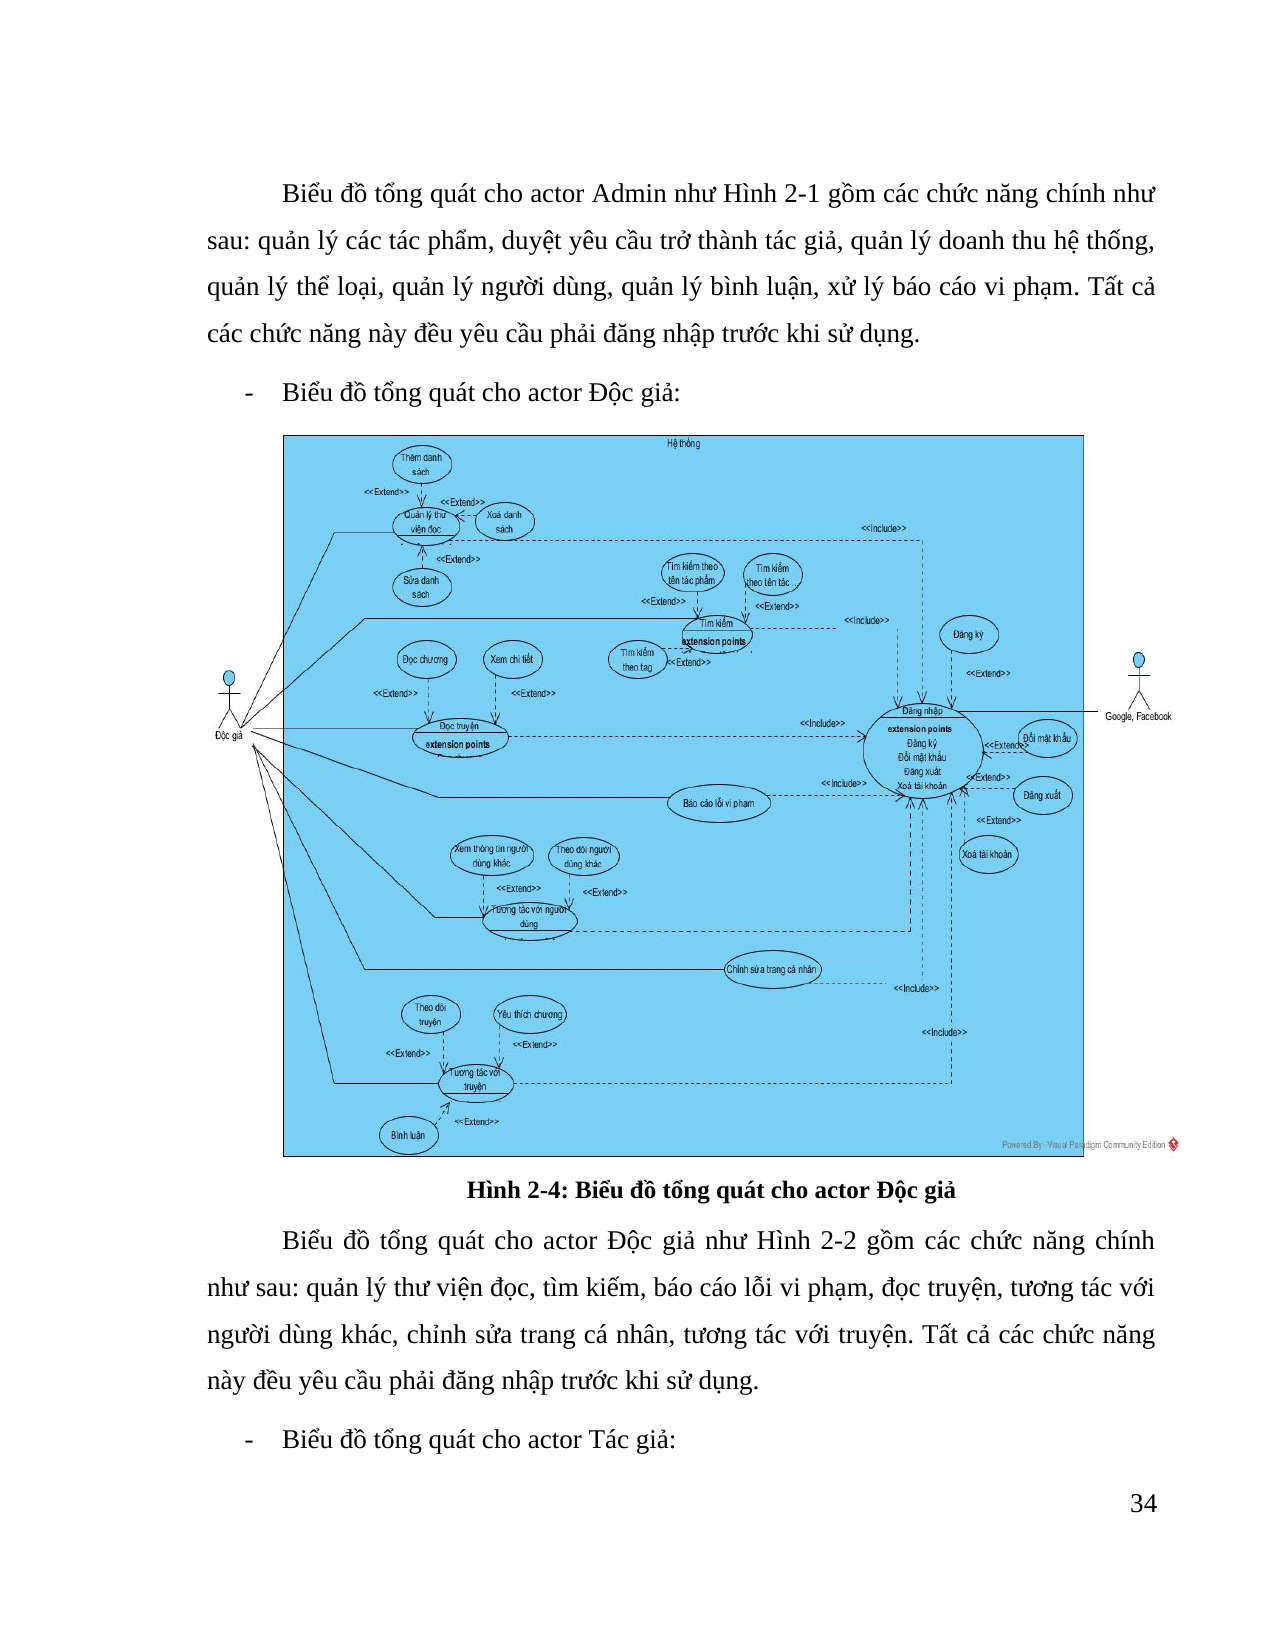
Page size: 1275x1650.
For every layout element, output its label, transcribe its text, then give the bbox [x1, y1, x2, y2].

list Biểu đồ tổng quát cho actor Tác giả: [244, 1423, 1157, 1455]
text Biểu đồ tổng quát cho actor Admin như Hình 2-1 gồm các chức năng chính như sau: quản lý các tác phẩm, duyệt yêu cầu trở thành tác giả, quản lý doanh thu hệ thống, quản lý thể loại, quản lý người dùng, quản lý bình luận, xử lý báo cáo vi phạm. Tất cả các chức năng này đều yêu cầu phải đăng nhập trước khi sử dụng. [207, 177, 1157, 348]
list Biểu đồ tổng quát cho actor Độc giả: [244, 376, 1157, 407]
text Biểu đồ tổng quát cho actor Độc giả như Hình 2-2 gồm các chức năng chính như sau: quản lý thư viện đọc, tìm kiếm, báo cáo lỗi vi phạm, đọc truyện, tương tác với người dùng khác, chỉnh sửa trang cá nhân, tương tác với truyện. Tất cả các chức năng này đều yêu cầu phải đăng nhập trước khi sử dụng. [207, 1224, 1157, 1396]
picture [206, 435, 1182, 1160]
